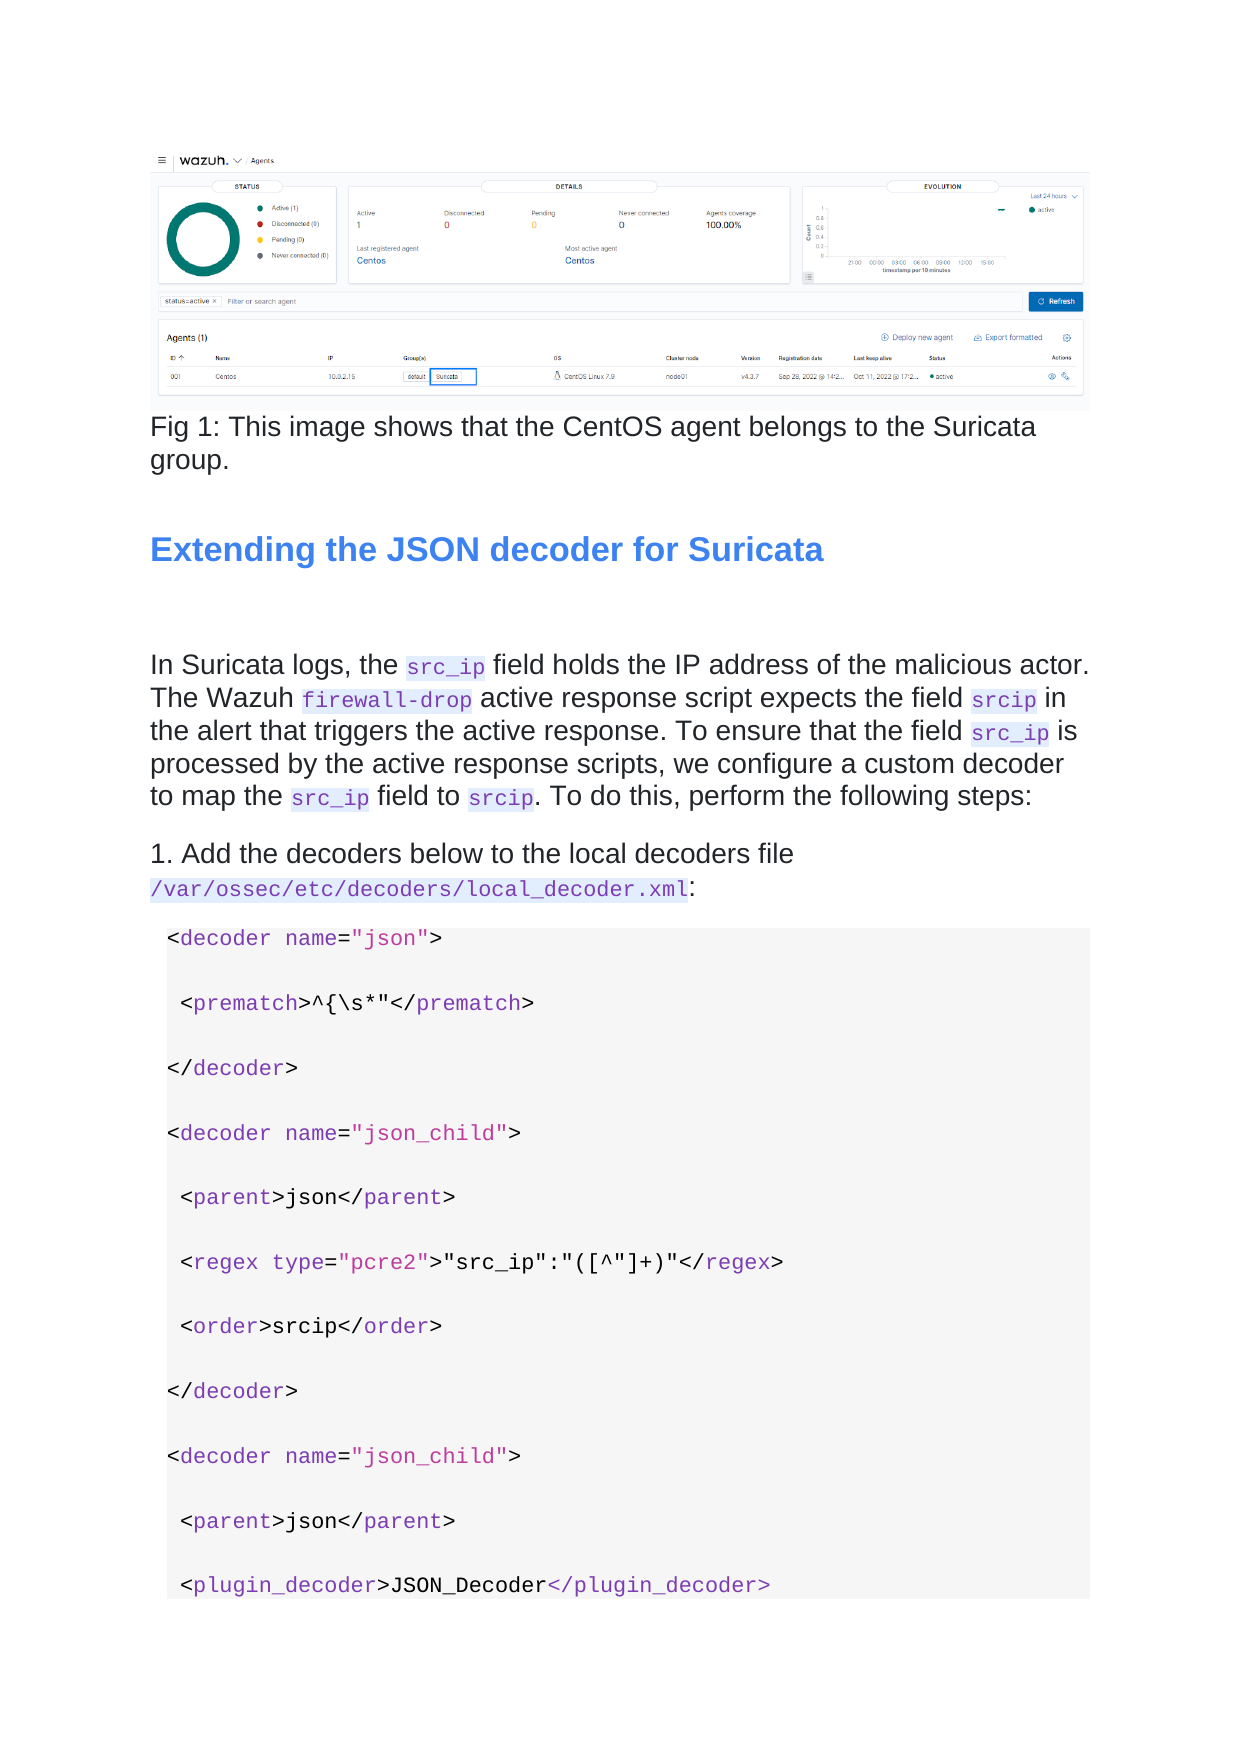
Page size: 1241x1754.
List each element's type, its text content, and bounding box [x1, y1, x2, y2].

text <parent>json</parent> [167, 1510, 1090, 1534]
text <regex type="pcre2">"src_ip":"([^"]+)"</regex> [167, 1251, 1090, 1276]
text <order>srcip</order> [167, 1316, 1090, 1341]
text <prematch>^{\s*"</prematch> [167, 992, 1090, 1017]
text <decoder name="json"> [167, 928, 1090, 952]
subtitle Extending the JSON decoder for Suricata [150, 529, 1090, 569]
text <decoder name="json_child"> [167, 1445, 1090, 1470]
text </decoder> [167, 1057, 1090, 1082]
text In Suricata logs, the src_ip field holds the IP address of the malicious actor. The Wazuh firewall-drop active response script expects the field srcip in the alert that triggers the active response. To ensure that the field src_ip is processed by the active response scripts, we configure a custom decoder to map the src_ip field to srcip. To do this, perform the following steps: [150, 648, 1090, 812]
text </decoder> [167, 1380, 1090, 1405]
text <plugin_decoder>JSON_Decoder</plugin_decoder> [167, 1574, 1090, 1599]
text <parent>json</parent> [167, 1186, 1090, 1211]
text Fig 1: This image shows that the CentOS agent belongs to the Suricata group. [150, 411, 1090, 475]
text 1. Add the decoders below to the local decoders file /var/ossec/etc/decoders/local_decoder.xml: [150, 837, 1090, 903]
text <decoder name="json_child"> [167, 1122, 1090, 1146]
picture [150, 150, 1091, 411]
